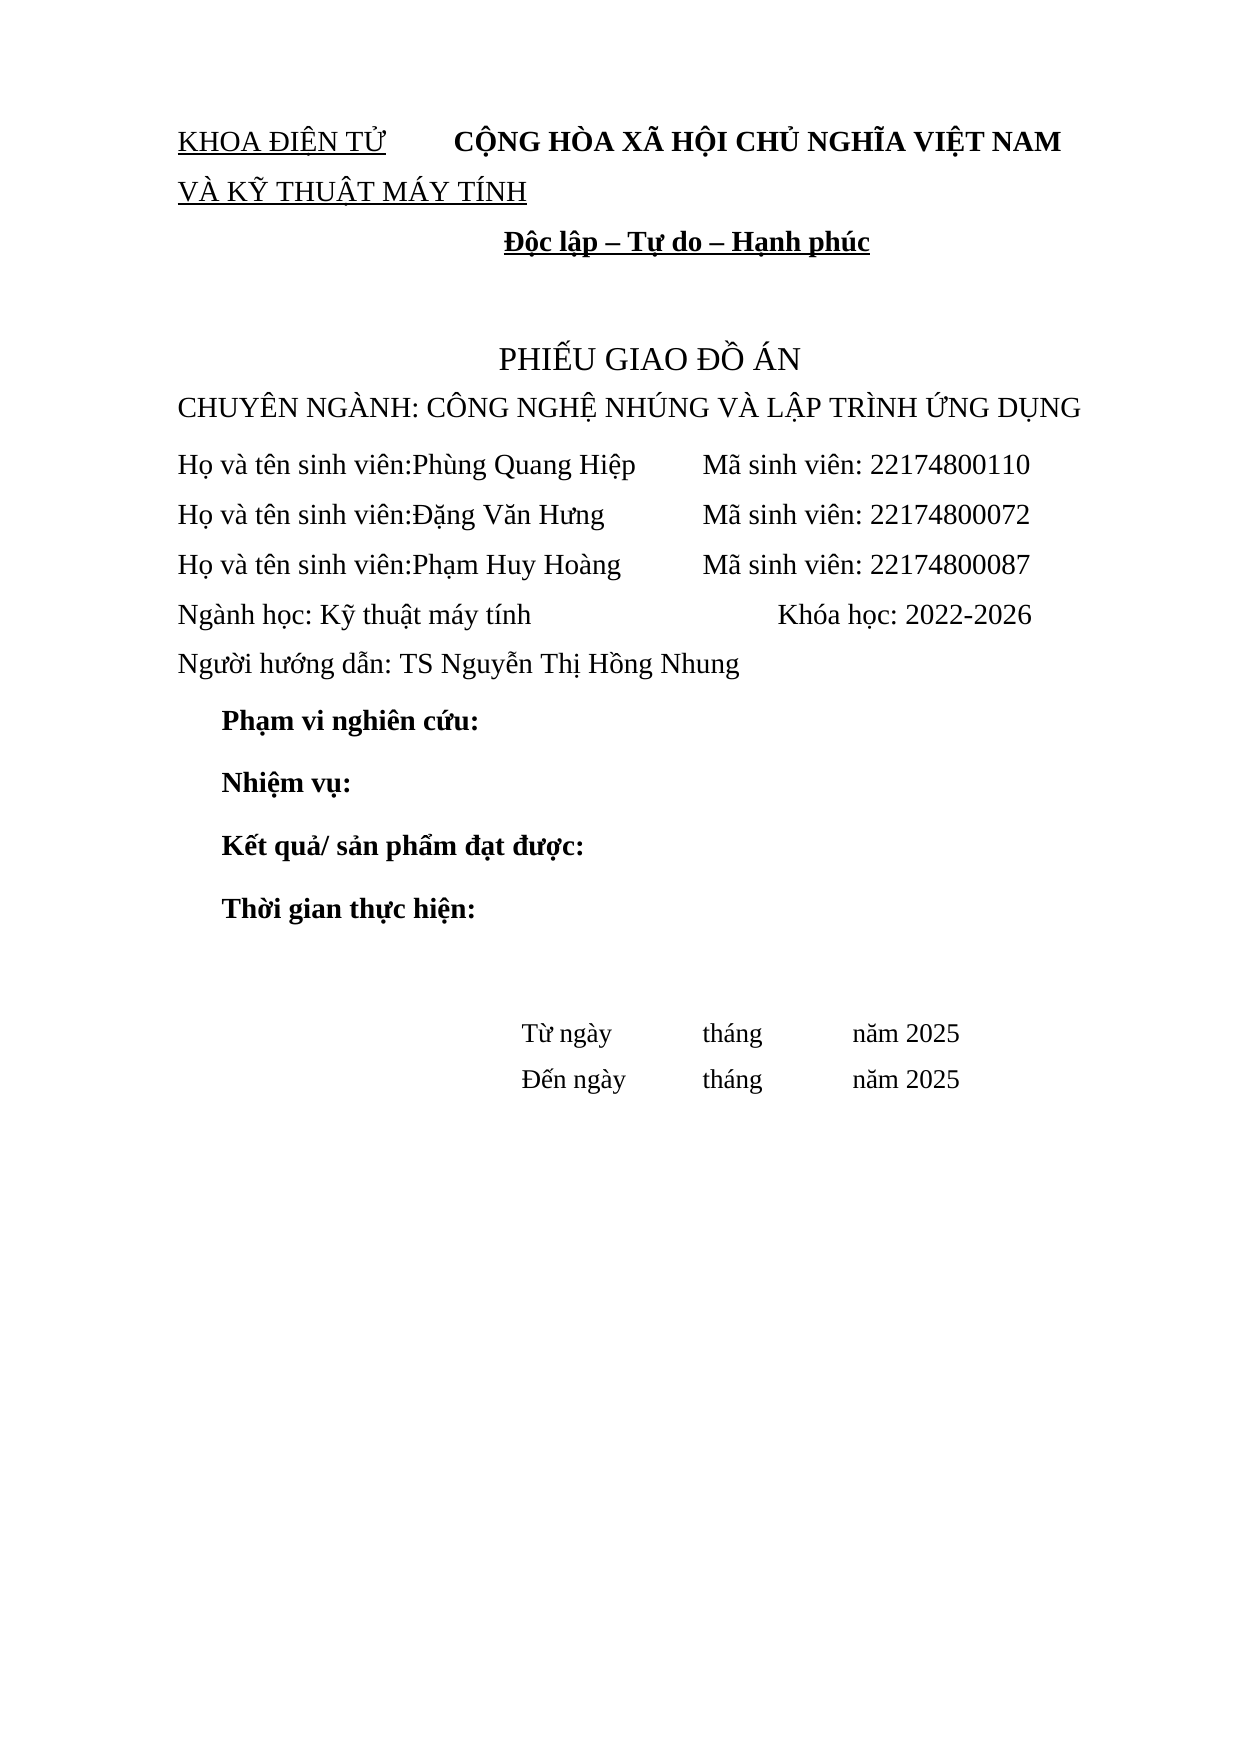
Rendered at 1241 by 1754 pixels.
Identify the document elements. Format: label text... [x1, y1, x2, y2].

list Đến ngày tháng năm 2025 [477, 1063, 1122, 1094]
text Người hướng dẫn: TS Nguyễn Thị Hồng Nhung [177, 647, 1122, 680]
text VÀ KỸ THUẬT MÁY TÍNH [177, 174, 1122, 208]
text Kết quả/ sản phẩm đạt được: [177, 828, 1122, 862]
text Phạm vi nghiên cứu: [177, 703, 1122, 736]
text Thời gian thực hiện: [177, 891, 1122, 925]
text Nhiệm vụ: [177, 766, 1122, 799]
text Ngành học: Kỹ thuật máy tính Khóa học: 2022-2026 [177, 597, 1122, 630]
list Từ ngày tháng năm 2025 [477, 1017, 1122, 1048]
text Họ và tên sinh viên:Phạm Huy Hoàng Mã sinh viên: 22174800087 [177, 547, 1122, 581]
text CHUYÊN NGÀNH: CÔNG NGHỆ NHÚNG VÀ LẬP TRÌNH ỨNG DỤNG [177, 390, 1122, 424]
text Họ và tên sinh viên:Phùng Quang Hiệp Mã sinh viên: 22174800110 [177, 447, 1122, 481]
text Họ và tên sinh viên:Đặng Văn Hưng Mã sinh viên: 22174800072 [177, 497, 1122, 531]
text KHOA ĐIỆN TỬ CỘNG HÒA XÃ HỘI CHỦ NGHĨA VIỆT NAM [177, 124, 1122, 158]
subtitle PHIẾU GIAO ĐỒ ÁN [177, 339, 1122, 378]
text Độc lập – Tự do – Hạnh phúc [207, 224, 1122, 257]
